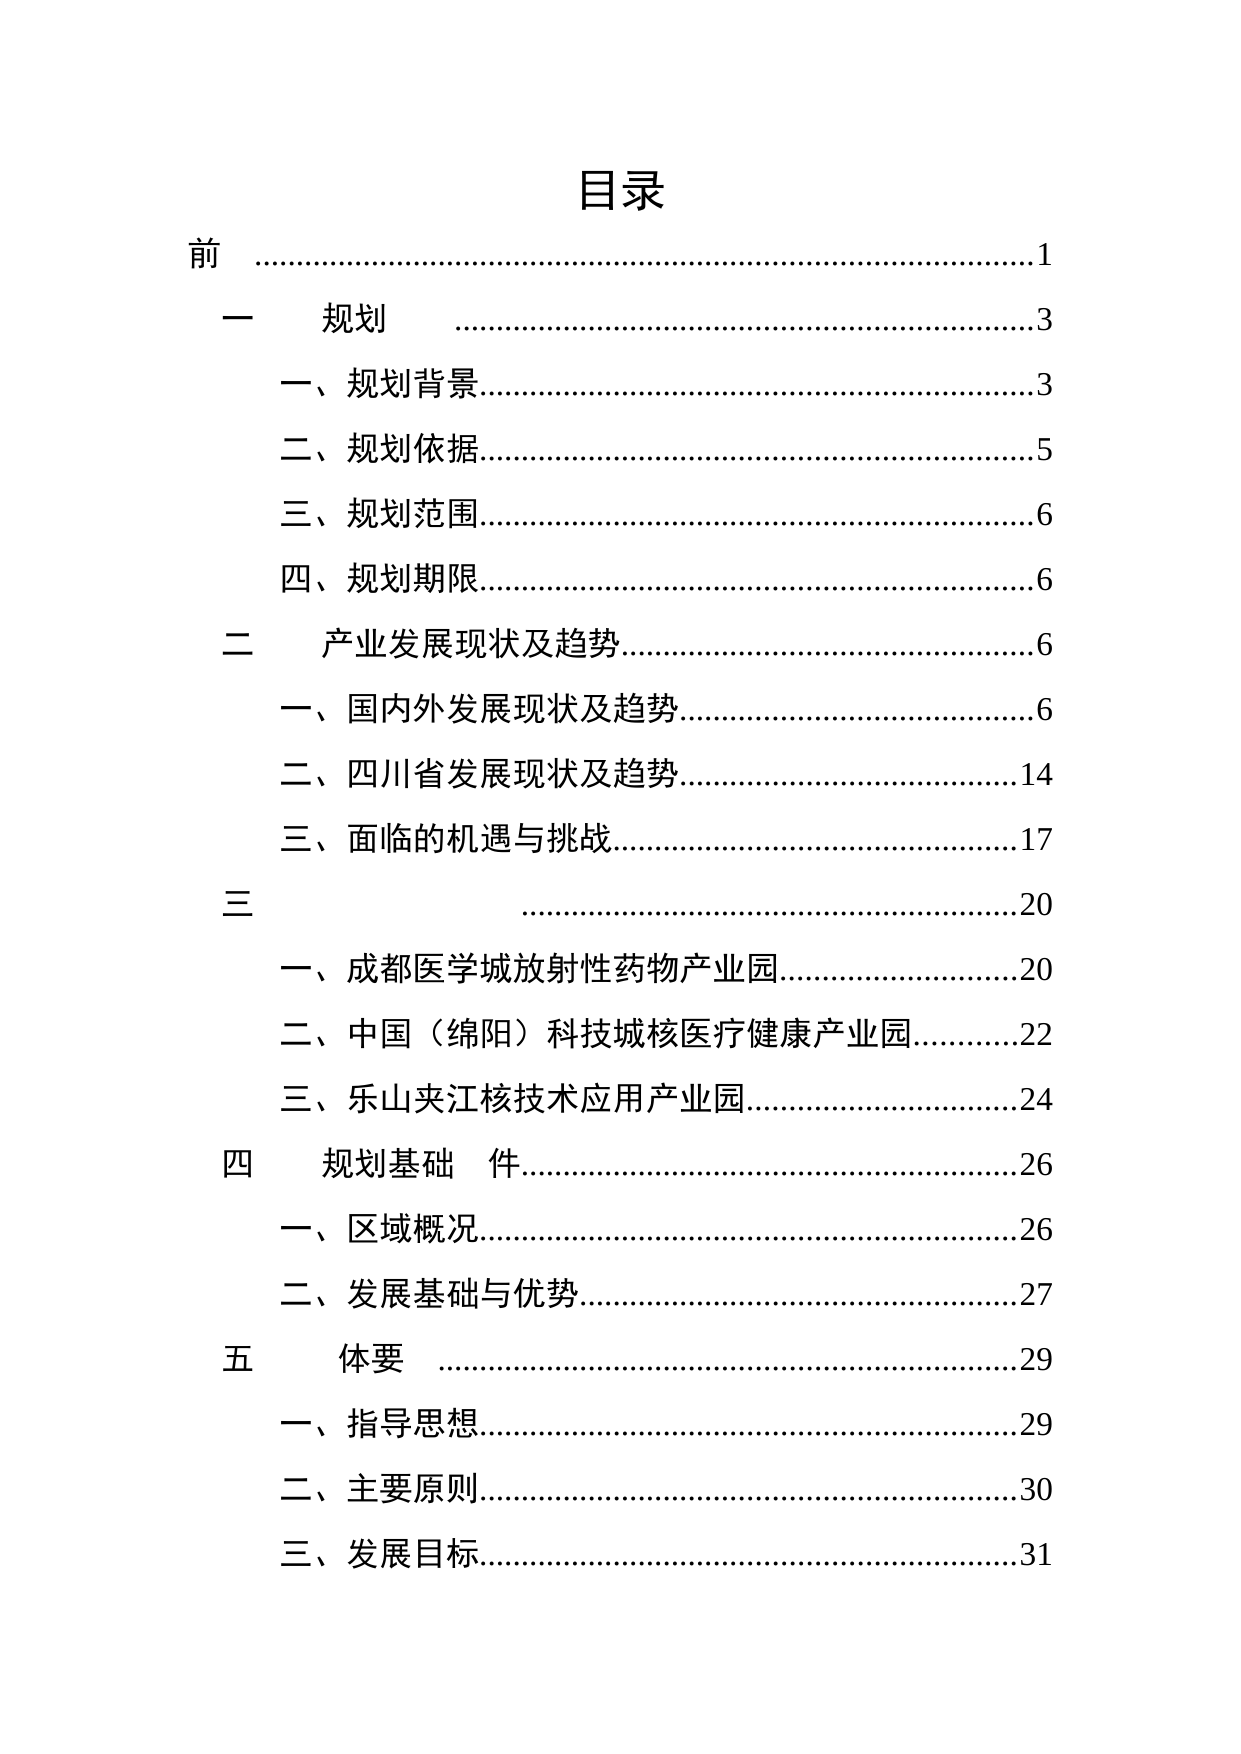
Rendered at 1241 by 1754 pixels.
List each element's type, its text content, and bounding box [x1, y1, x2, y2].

text 前言 1 [187, 219, 1053, 284]
text 一、国内外发展现状及趋势 6 [187, 674, 1053, 739]
text 二、主要原则 30 [187, 1454, 1053, 1519]
text 第一章 规划总论 3 [187, 284, 1053, 349]
text 二、规划依据 5 [187, 414, 1053, 479]
text 二、发展基础与优势 27 [187, 1259, 1053, 1324]
text 四、规划期限 6 [187, 544, 1053, 609]
text 第三章 典型案例分析 20 [187, 869, 1053, 934]
text 一、规划背景 3 [187, 349, 1053, 414]
text 第二章 产业发展现状及趋势 6 [187, 609, 1053, 674]
text 三、乐山夹江核技术应用产业园 24 [187, 1064, 1053, 1129]
text 目录 [187, 154, 1053, 219]
text 第五章 总体要求 29 [187, 1324, 1053, 1389]
text 一、成都医学城放射性药物产业园 20 [187, 934, 1053, 999]
text 一、区域概况 26 [187, 1194, 1053, 1259]
text 三、发展目标 31 [187, 1519, 1053, 1584]
text 三、面临的机遇与挑战 17 [187, 804, 1053, 869]
text 二、中国（绵阳）科技城核医疗健康产业园 22 [187, 999, 1053, 1064]
text 二、四川省发展现状及趋势 14 [187, 739, 1053, 804]
text 一、指导思想 29 [187, 1389, 1053, 1454]
text 三、规划范围 6 [187, 479, 1053, 544]
text 第四章 规划基础条件 26 [187, 1129, 1053, 1194]
